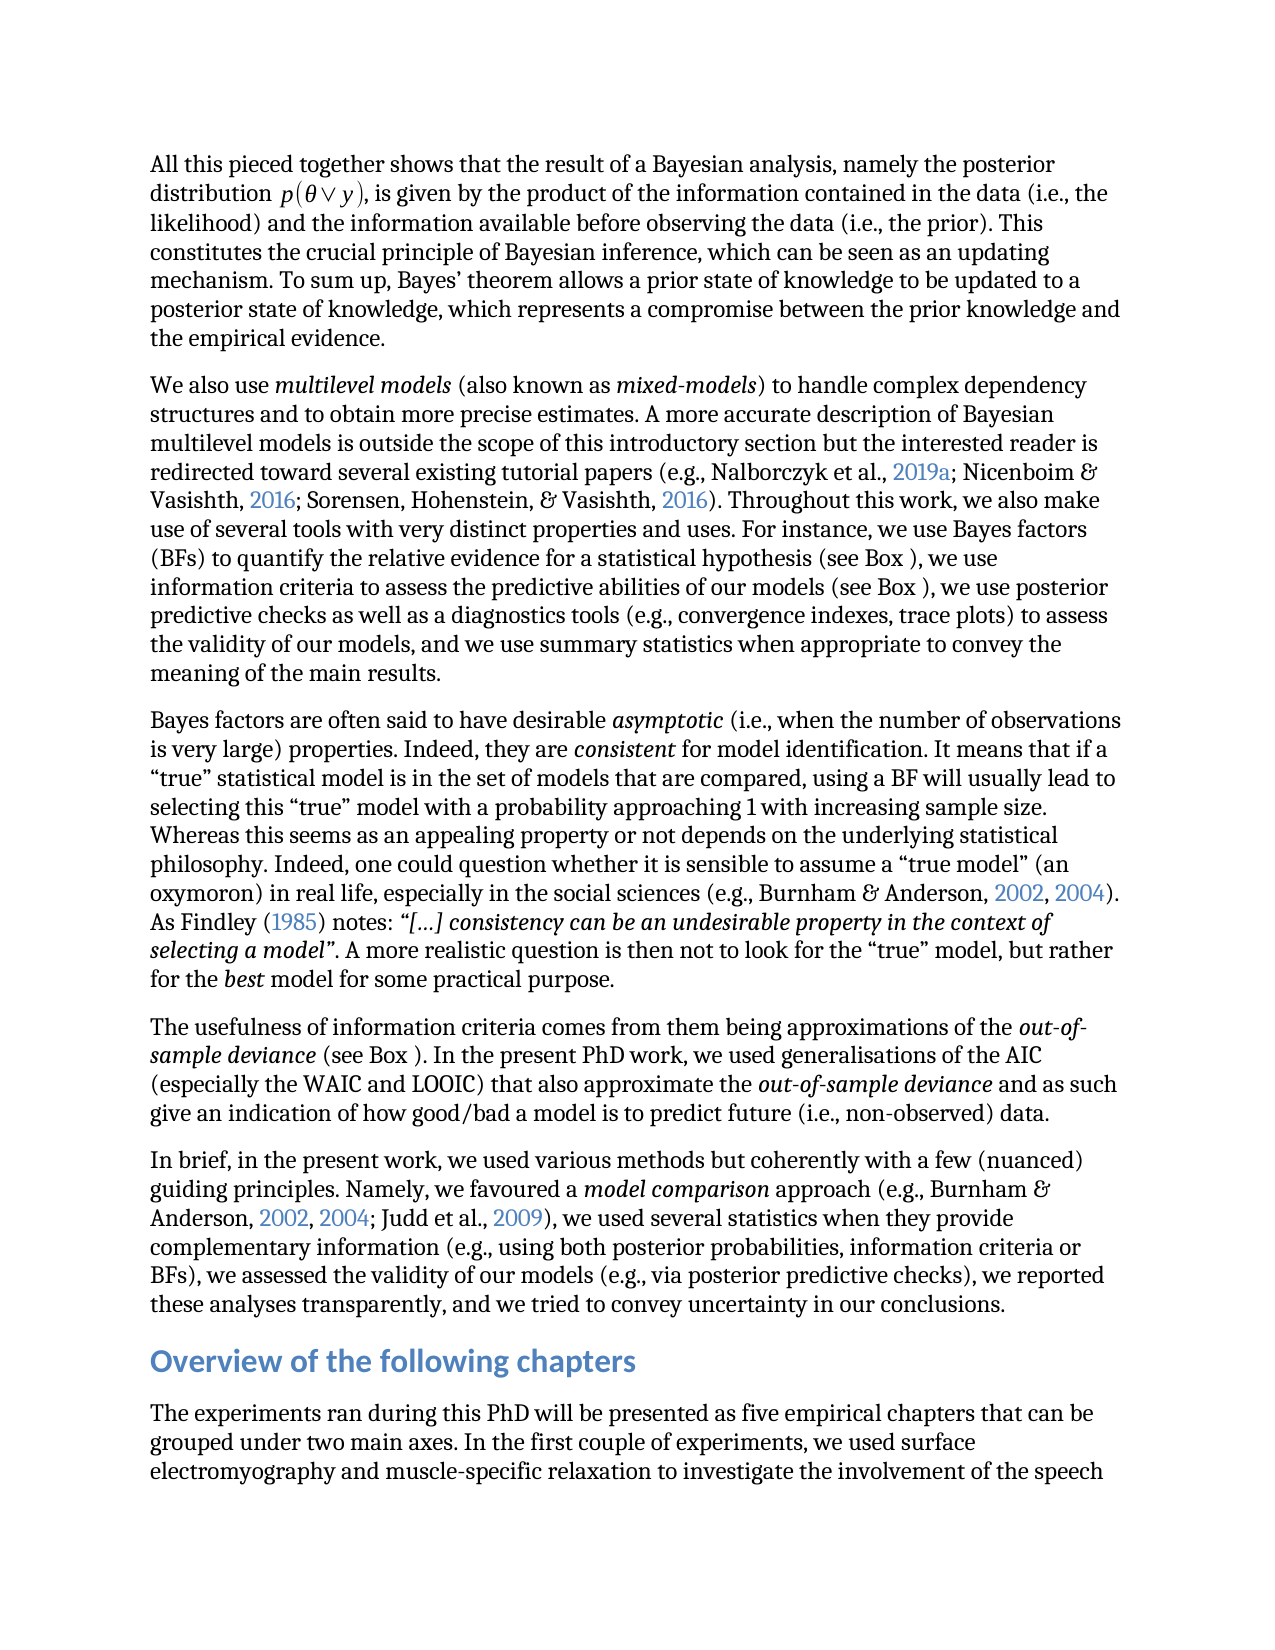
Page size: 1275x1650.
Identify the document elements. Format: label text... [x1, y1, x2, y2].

text All this pieced together shows that the result of a Bayesian analysis, namely the posterior distribution , is given by the product of the information contained in the data (i.e., the likelihood) and the information available before observing the data (i.e., the prior). This constitutes the crucial principle of Bayesian inference, which can be seen as an updating mechanism. To sum up, Bayes’ theorem allows a prior state of knowledge to be updated to a posterior state of knowledge, which represents a compromise between the prior knowledge and the empirical evidence. [150, 150, 1125, 352]
text Bayes factors are often said to have desirable asymptotic (i.e., when the number of observations is very large) properties. Indeed, they are consistent for model identification. It means that if a “true” statistical model is in the set of models that are compared, using a BF will usually lead to selecting this “true” model with a probability approaching 1 with increasing sample size. Whereas this seems as an appealing property or not depends on the underlying statistical philosophy. Indeed, one could question whether it is sensible to assume a “true model” (an oxymoron) in real life, especially in the social sciences (e.g., Burnham & Anderson, 2002, 2004). As Findley (1985) notes: “[…] consistency can be an undesirable property in the context of selecting a model”. A more realistic question is then not to look for the “true” model, but rather for the best model for some practical purpose. [150, 706, 1125, 994]
text In brief, in the present work, we used various methods but coherently with a few (nuanced) guiding principles. Namely, we favoured a model comparison approach (e.g., Burnham & Anderson, 2002, 2004; Judd et al., 2009), we used several statistics when they provide complementary information (e.g., using both posterior probabilities, information criteria or BFs), we assessed the validity of our models (e.g., via posterior predictive checks), we reported these analyses transparently, and we tried to convey uncertainty in our conclusions. [150, 1146, 1125, 1319]
text The usefulness of information criteria comes from them being approximations of the out-of-sample deviance (see Box ). In the present PhD work, we used generalisations of the AIC (especially the WAIC and LOOIC) that also approximate the out-of-sample deviance and as such give an indication of how good/bad a model is to predict future (i.e., non-observed) data. [150, 1012, 1125, 1127]
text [150, 1399, 1125, 1485]
subtitle Overview of the following chapters [150, 1339, 1125, 1380]
text We also use multilevel models (also known as mixed-models) to handle complex dependency structures and to obtain more precise estimates. A more accurate description of Bayesian multilevel models is outside the scope of this introductory section but the interested reader is redirected toward several existing tutorial papers (e.g., Nalborczyk et al., 2019a; Nicenboim & Vasishth, 2016; Sorensen, Hohenstein, & Vasishth, 2016). Throughout this work, we also make use of several tools with very distinct properties and uses. For instance, we use Bayes factors (BFs) to quantify the relative evidence for a statistical hypothesis (see Box ), we use information criteria to assess the predictive abilities of our models (see Box ), we use posterior predictive checks as well as a diagnostics tools (e.g., convergence indexes, trace plots) to assess the validity of our models, and we use summary statistics when appropriate to convey the meaning of the main results. [150, 371, 1125, 687]
